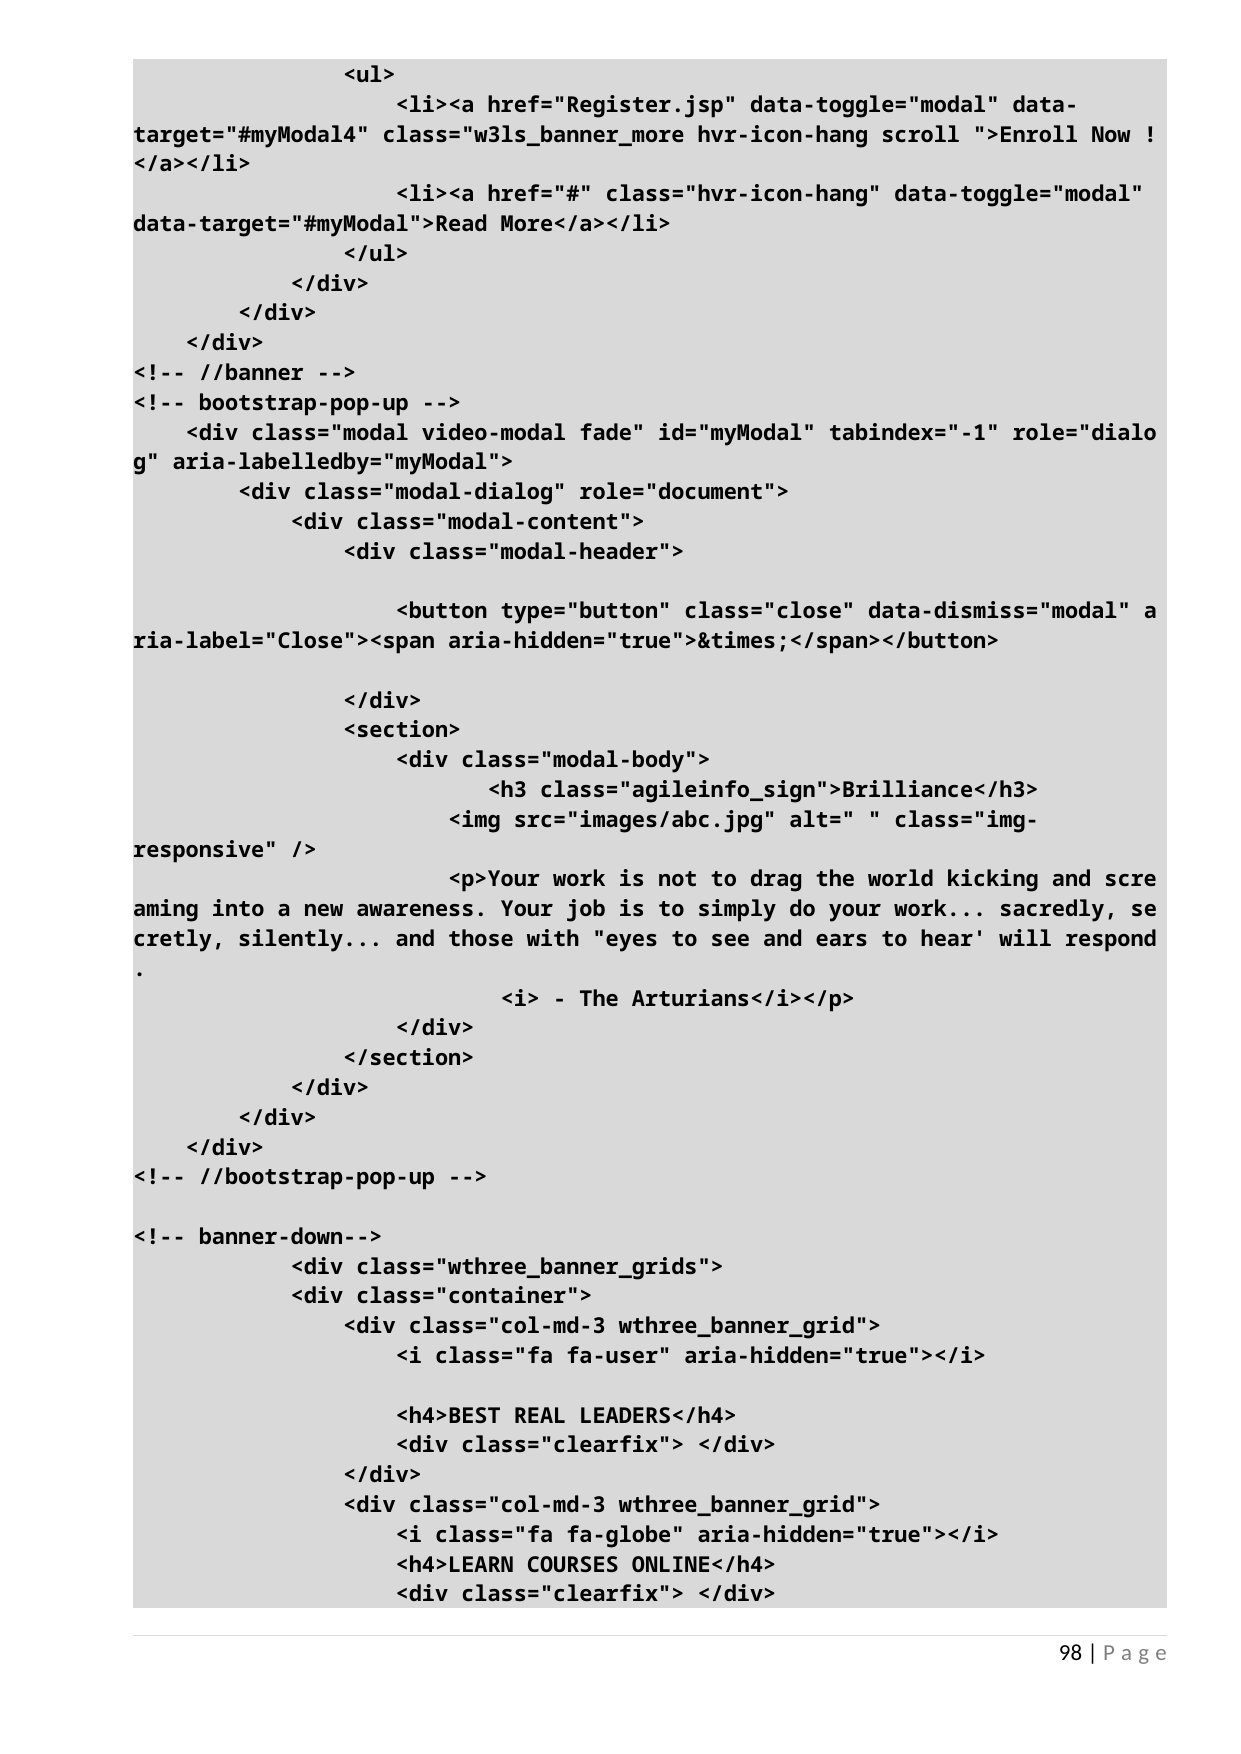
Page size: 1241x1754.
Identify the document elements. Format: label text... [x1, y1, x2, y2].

text <div class="wthree_banner_grids"> [133, 1251, 1167, 1281]
text <div class="modal-content"> [133, 506, 1167, 536]
text <!-- //banner --> [133, 357, 1167, 387]
text </div> [133, 1132, 1167, 1161]
text <i class="fa fa-user" aria-hidden="true"></i> [133, 1340, 1167, 1370]
text <!-- bootstrap-pop-up --> [133, 387, 1167, 417]
text <div class="modal-dialog" role="document"> [133, 476, 1167, 506]
text <div class="col-md-3 wthree_banner_grid"> [133, 1310, 1167, 1340]
text <!-- //bootstrap-pop-up --> [133, 1161, 1167, 1191]
text </div> [133, 1459, 1167, 1489]
text <img src="images/abc.jpg" alt=" " class="img-responsive" /> [133, 804, 1167, 863]
text <h3 class="agileinfo_sign">Brilliance</h3> [133, 774, 1167, 804]
text <i> - The Arturians</i></p> [133, 983, 1167, 1012]
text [133, 1519, 1167, 1549]
text <div class="modal video-modal fade" id="myModal" tabindex="-1" role="dialog" aria-labelledby="myModal"> [133, 417, 1167, 476]
text <ul> [133, 59, 1167, 89]
text <div class="modal-header"> [133, 536, 1167, 566]
text <p>Your work is not to drag the world kicking and screaming into a new awareness. Your job is to simply do your work... sacredly, secretly, silently... and those with "eyes to see and ears to hear' will respond. [133, 863, 1167, 983]
text </div> [133, 685, 1167, 714]
text </div> [133, 268, 1167, 297]
text <!-- banner-down--> [133, 1221, 1167, 1251]
text <div class="container"> [133, 1281, 1167, 1310]
text <button type="button" class="close" data-dismiss="modal" aria-label="Close"><span aria-hidden="true">&times;</span></button> [133, 595, 1167, 685]
text <li><a href="Register.jsp" data-toggle="modal" data-target="#myModal4" class="w3ls_banner_more hvr-icon-hang scroll ">Enroll Now !</a></li> [133, 89, 1167, 178]
text </section> [133, 1042, 1167, 1072]
text <section> [133, 714, 1167, 744]
text <div class="clearfix"> </div> [133, 1429, 1167, 1459]
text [133, 1489, 1167, 1519]
text <li><a href="#" class="hvr-icon-hang" data-toggle="modal" data-target="#myModal">Read More</a></li> [133, 178, 1167, 238]
text <div class="modal-body"> [133, 744, 1167, 774]
text <h4>BEST REAL LEADERS</h4> [133, 1400, 1167, 1429]
text </div> [133, 327, 1167, 357]
text </div> [133, 297, 1167, 327]
text </div> [133, 1102, 1167, 1132]
text <div class="clearfix"> </div> [133, 1578, 1167, 1608]
text </div> [133, 1012, 1167, 1042]
text <h4>LEARN COURSES ONLINE</h4> [133, 1549, 1167, 1578]
text </div> [133, 1072, 1167, 1102]
text </ul> [133, 238, 1167, 268]
